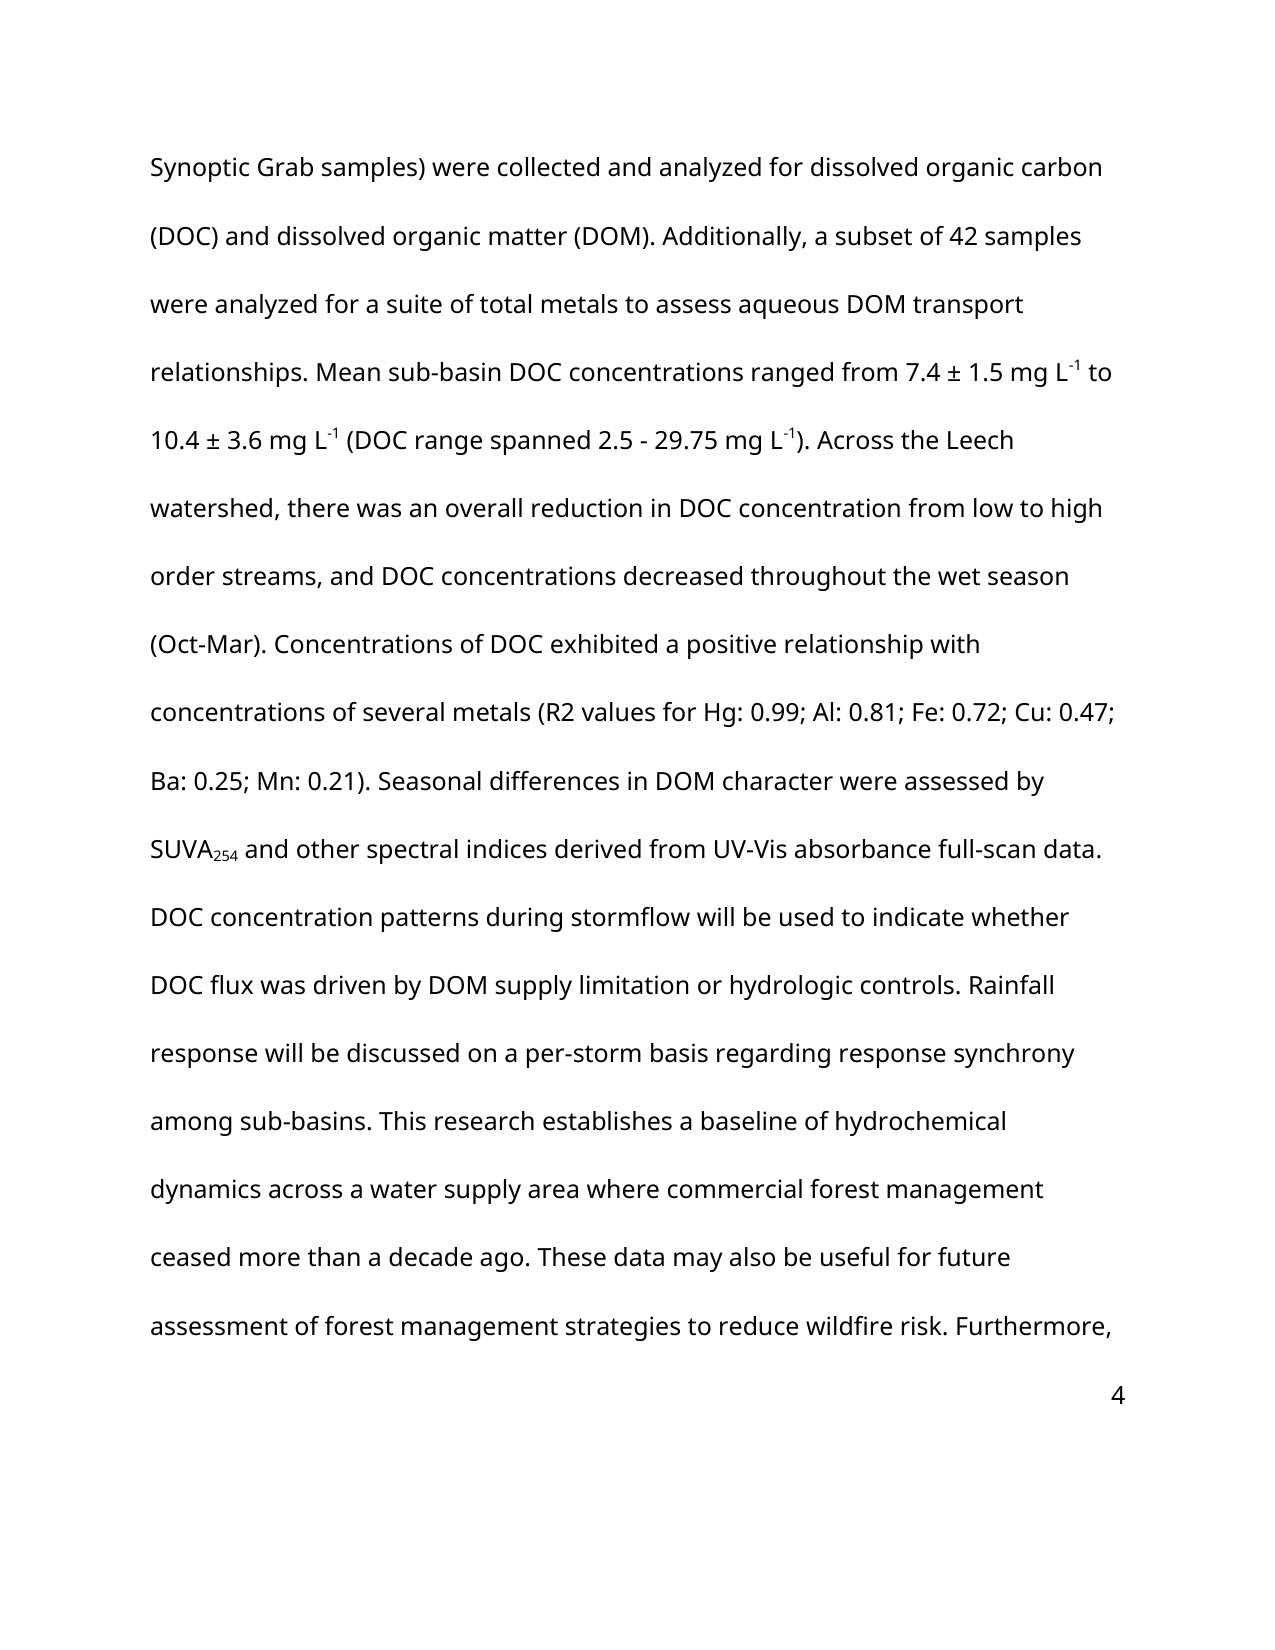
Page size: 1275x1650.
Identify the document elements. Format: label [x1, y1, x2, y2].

text [150, 150, 1125, 1342]
